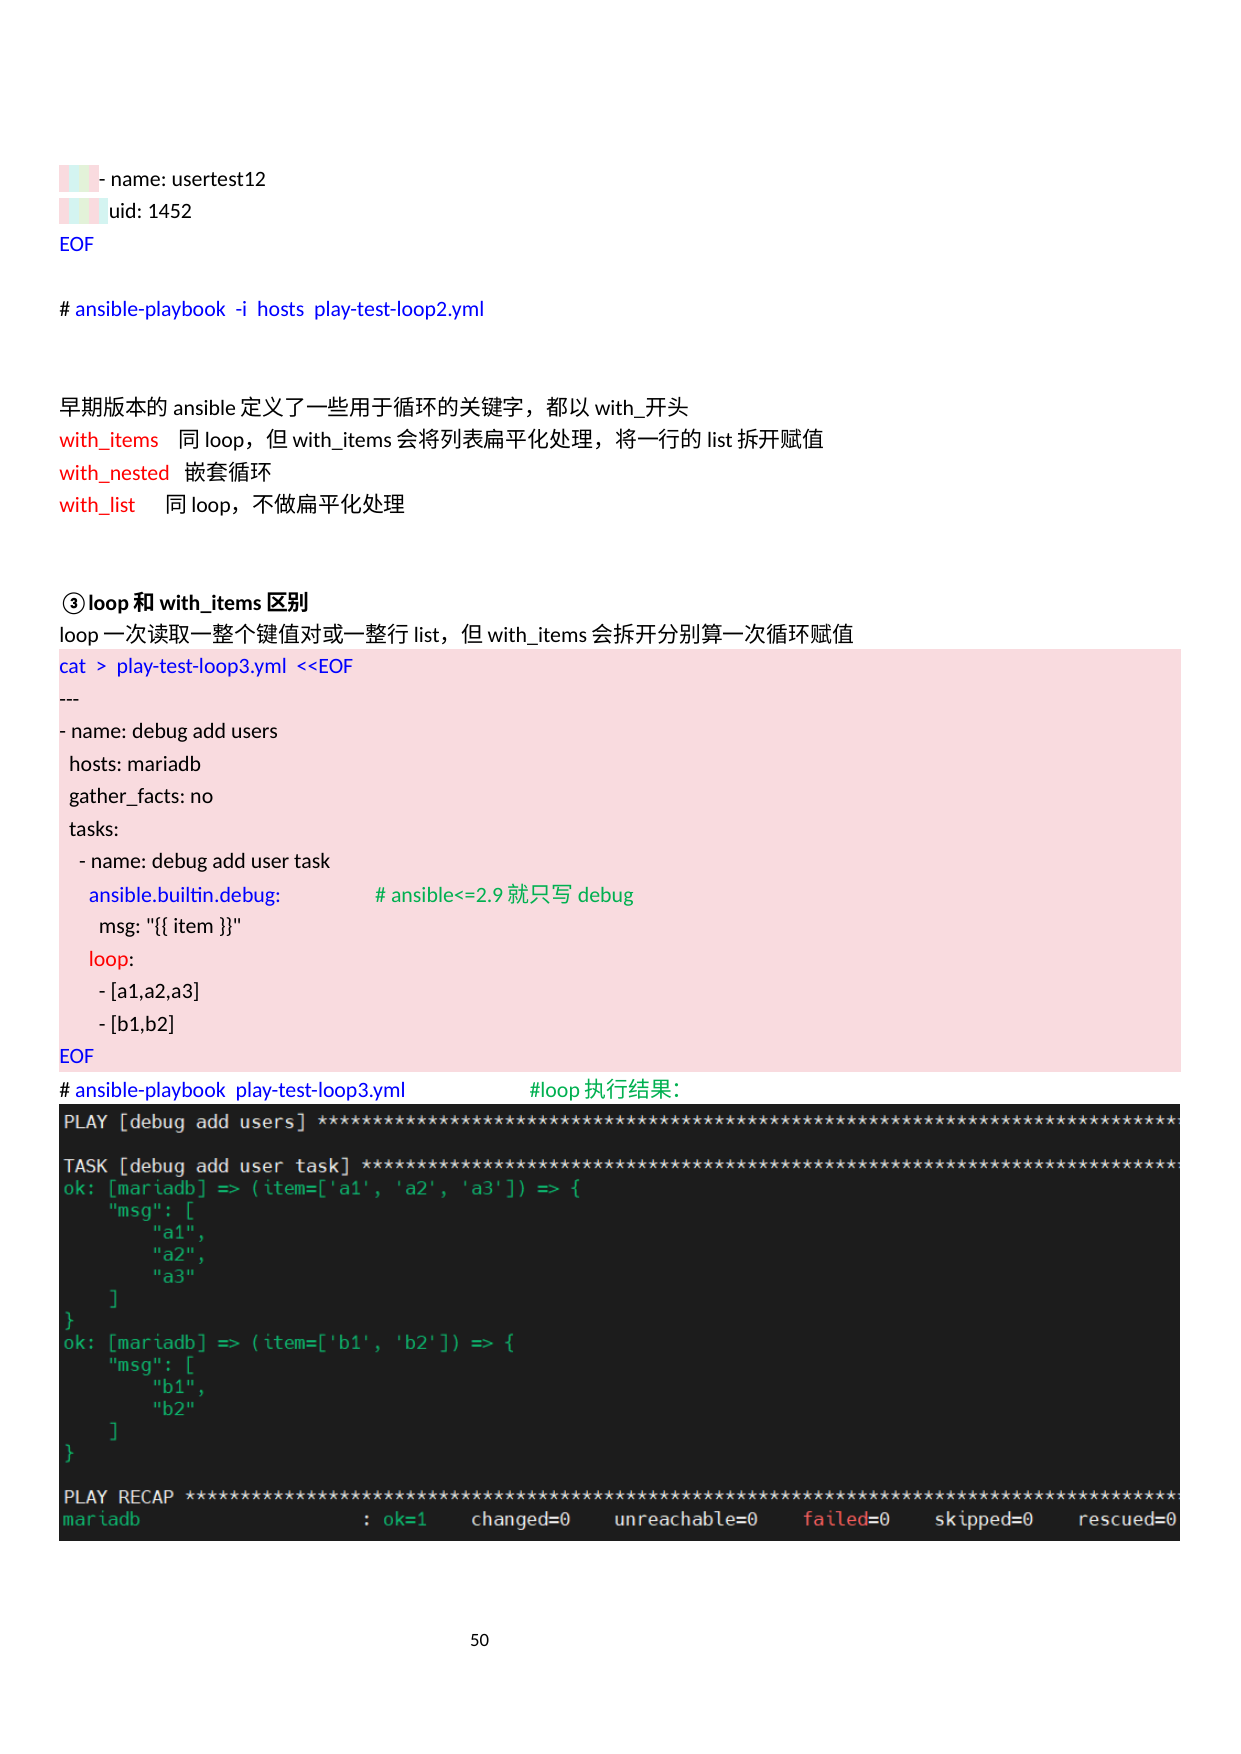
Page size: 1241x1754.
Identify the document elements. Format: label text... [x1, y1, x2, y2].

text 早期版本的ansible定义了一些用于循环的关键字，都以with_开头 [59, 389, 1181, 422]
text loop一次读取一整个键值对或一整行list，但with_items会拆开分别算一次循环赋值 [59, 617, 1181, 649]
text uid: 1452 [59, 194, 1181, 227]
text with_list 同loop，不做扁平化处理 [59, 487, 1181, 519]
text - name: debug add user task [59, 844, 1181, 877]
text EOF [59, 1039, 1181, 1072]
text --- [59, 682, 1181, 714]
text with_items 同loop，但with_items会将列表扁平化处理，将一行的list拆开赋值 [59, 422, 1181, 454]
text loop: [59, 942, 1181, 974]
text - [a1,a2,a3] [59, 974, 1181, 1007]
text - [b1,b2] [59, 1007, 1181, 1039]
text - name: debug add users [59, 714, 1181, 747]
text # ansible-playbook -i hosts play-test-loop2.yml [59, 292, 1181, 324]
text ③loop和with_items区别 [59, 584, 1181, 617]
text tasks: [59, 812, 1181, 844]
text cat > play-test-loop3.yml <<EOF [59, 649, 1181, 682]
text with_nested 嵌套循环 [59, 454, 1181, 487]
text # ansible-playbook play-test-loop3.yml #loop执行结果： [59, 1072, 1181, 1104]
text gather_facts: no [59, 779, 1181, 812]
text ansible.builtin.debug: # ansible<=2.9就只写debug [59, 877, 1181, 909]
text hosts: mariadb [59, 747, 1181, 779]
text msg: "{{ item }}" [59, 909, 1181, 942]
text EOF [59, 227, 1181, 259]
text - name: usertest12 [59, 162, 1181, 194]
picture [59, 1104, 1180, 1541]
